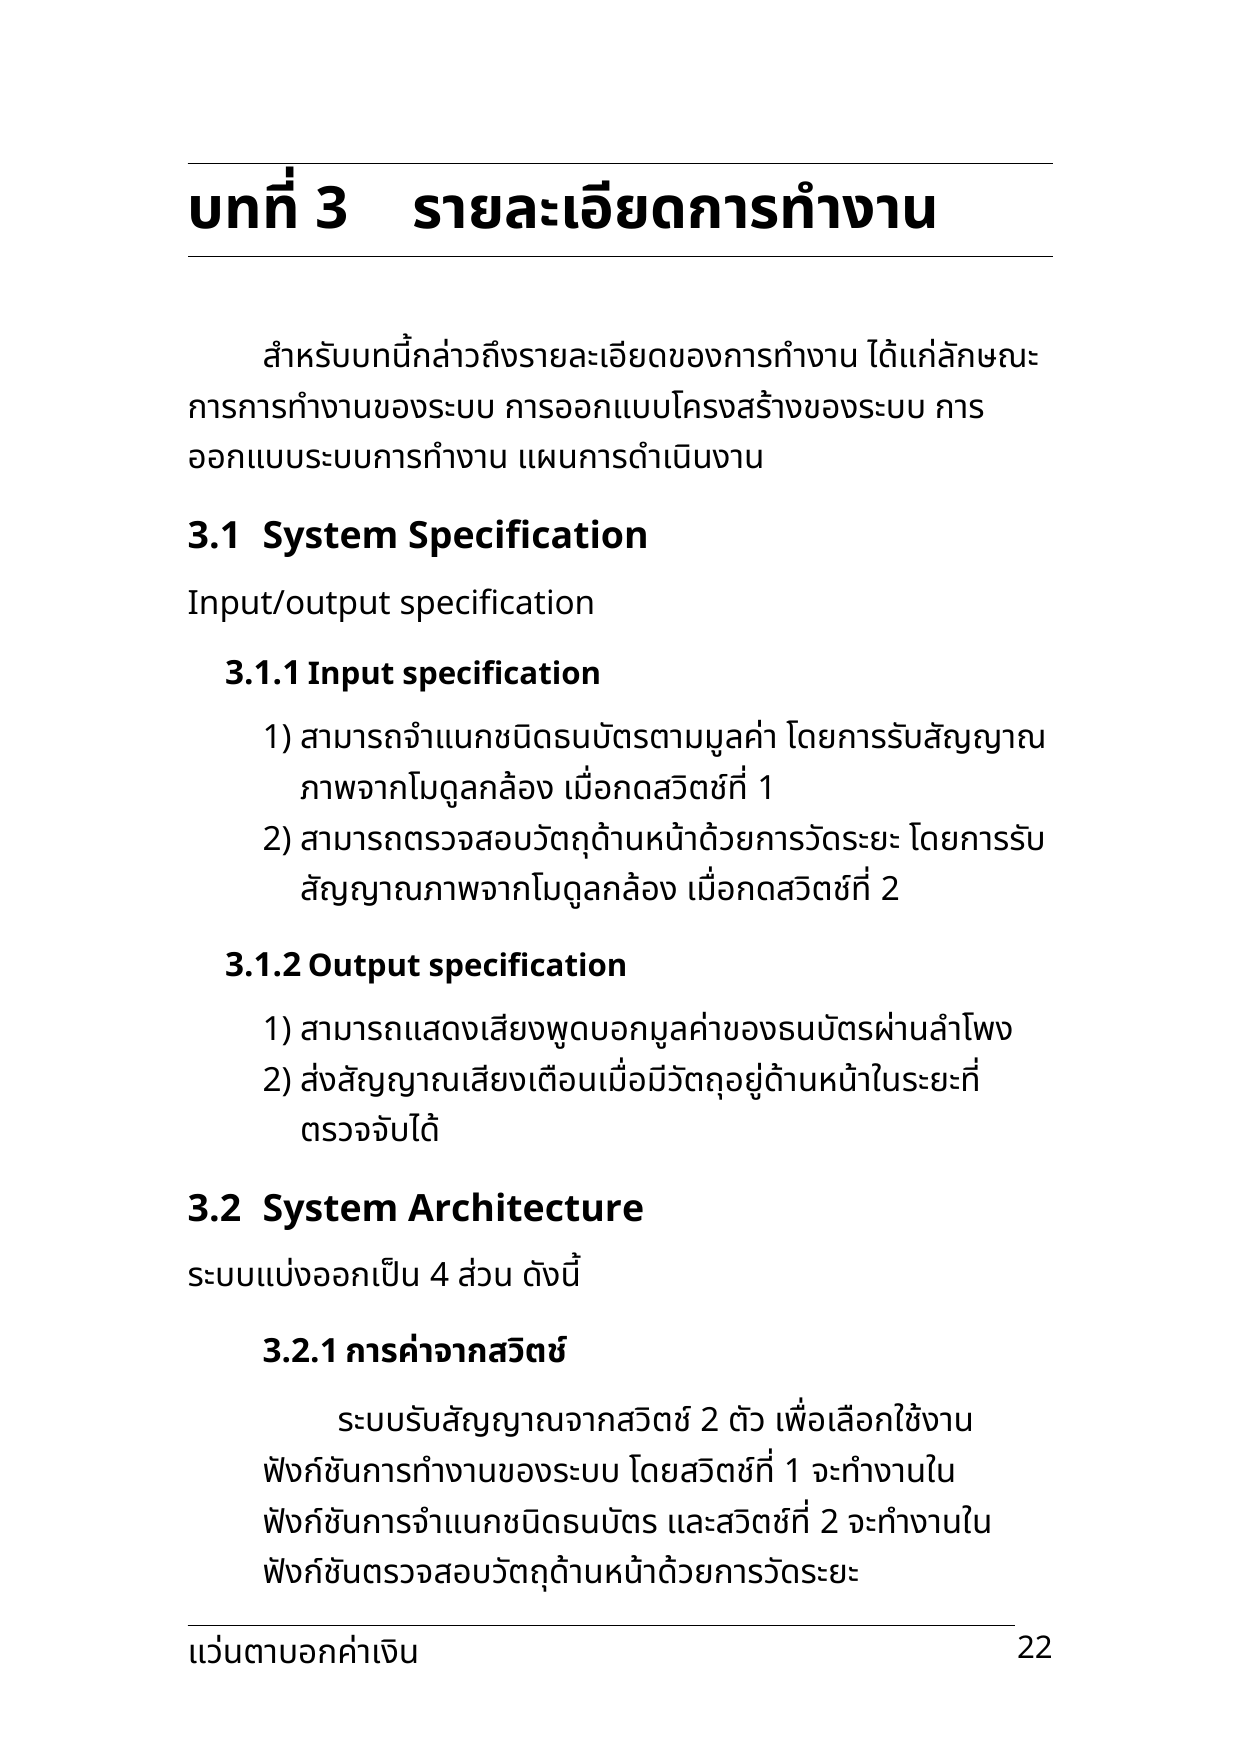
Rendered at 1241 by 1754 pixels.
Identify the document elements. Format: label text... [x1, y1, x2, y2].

subtitle Output specification [225, 941, 1053, 986]
list สามารถแสดงเสียงพูดบอกมูลค่าของธนบัตรผ่านลำโพง [262, 1005, 1053, 1055]
subtitle System Specification [187, 509, 1053, 560]
subtitle Input specification [225, 649, 1053, 694]
text ระบบรับสัญญาณจากสวิตช์ 2 ตัว เพื่อเลือกใช้งานฟังก์ชันการทำงานของระบบ โดยสวิตช์ที่ 1 จะทำงานในฟังก์ชันการจำแนกชนิดธนบัตร และสวิตช์ที่ 2 จะทำงานในฟังก์ชันตรวจสอบวัตถุด้านหน้าด้วยการวัดระยะ [262, 1396, 1053, 1598]
text Input/output specification [187, 578, 1053, 624]
list สามารถจำแนกชนิดธนบัตรตามมูลค่า โดยการรับสัญญาณภาพจากโมดูลกล้อง เมื่อกดสวิตช์ที่ 1 [262, 713, 1053, 814]
subtitle การค่าจากสวิตช์ [262, 1327, 1053, 1377]
text ระบบแบ่งออกเป็น 4 ส่วน ดังนี้ [187, 1251, 1053, 1302]
subtitle รายละเอียดการทำงาน [187, 164, 1053, 257]
list สามารถตรวจสอบวัตถุด้านหน้าด้วยการวัดระยะ โดยการรับสัญญาณภาพจากโมดูลกล้อง เมื่อกดสวิตช์ที่ 2 [262, 814, 1053, 916]
text สำหรับบทนี้กล่าวถึงรายละเอียดของการทำงาน ได้แก่ลักษณะการการทำงานของระบบ การออกแบบโครงสร้างของระบบ การออกแบบระบบการทำงาน แผนการดำเนินงาน [187, 332, 1053, 484]
subtitle System Architecture [187, 1181, 1053, 1232]
list ส่งสัญญาณเสียงเตือนเมื่อมีวัตถุอยู่ด้านหน้าในระยะที่ตรวจจับได้ [262, 1055, 1053, 1156]
